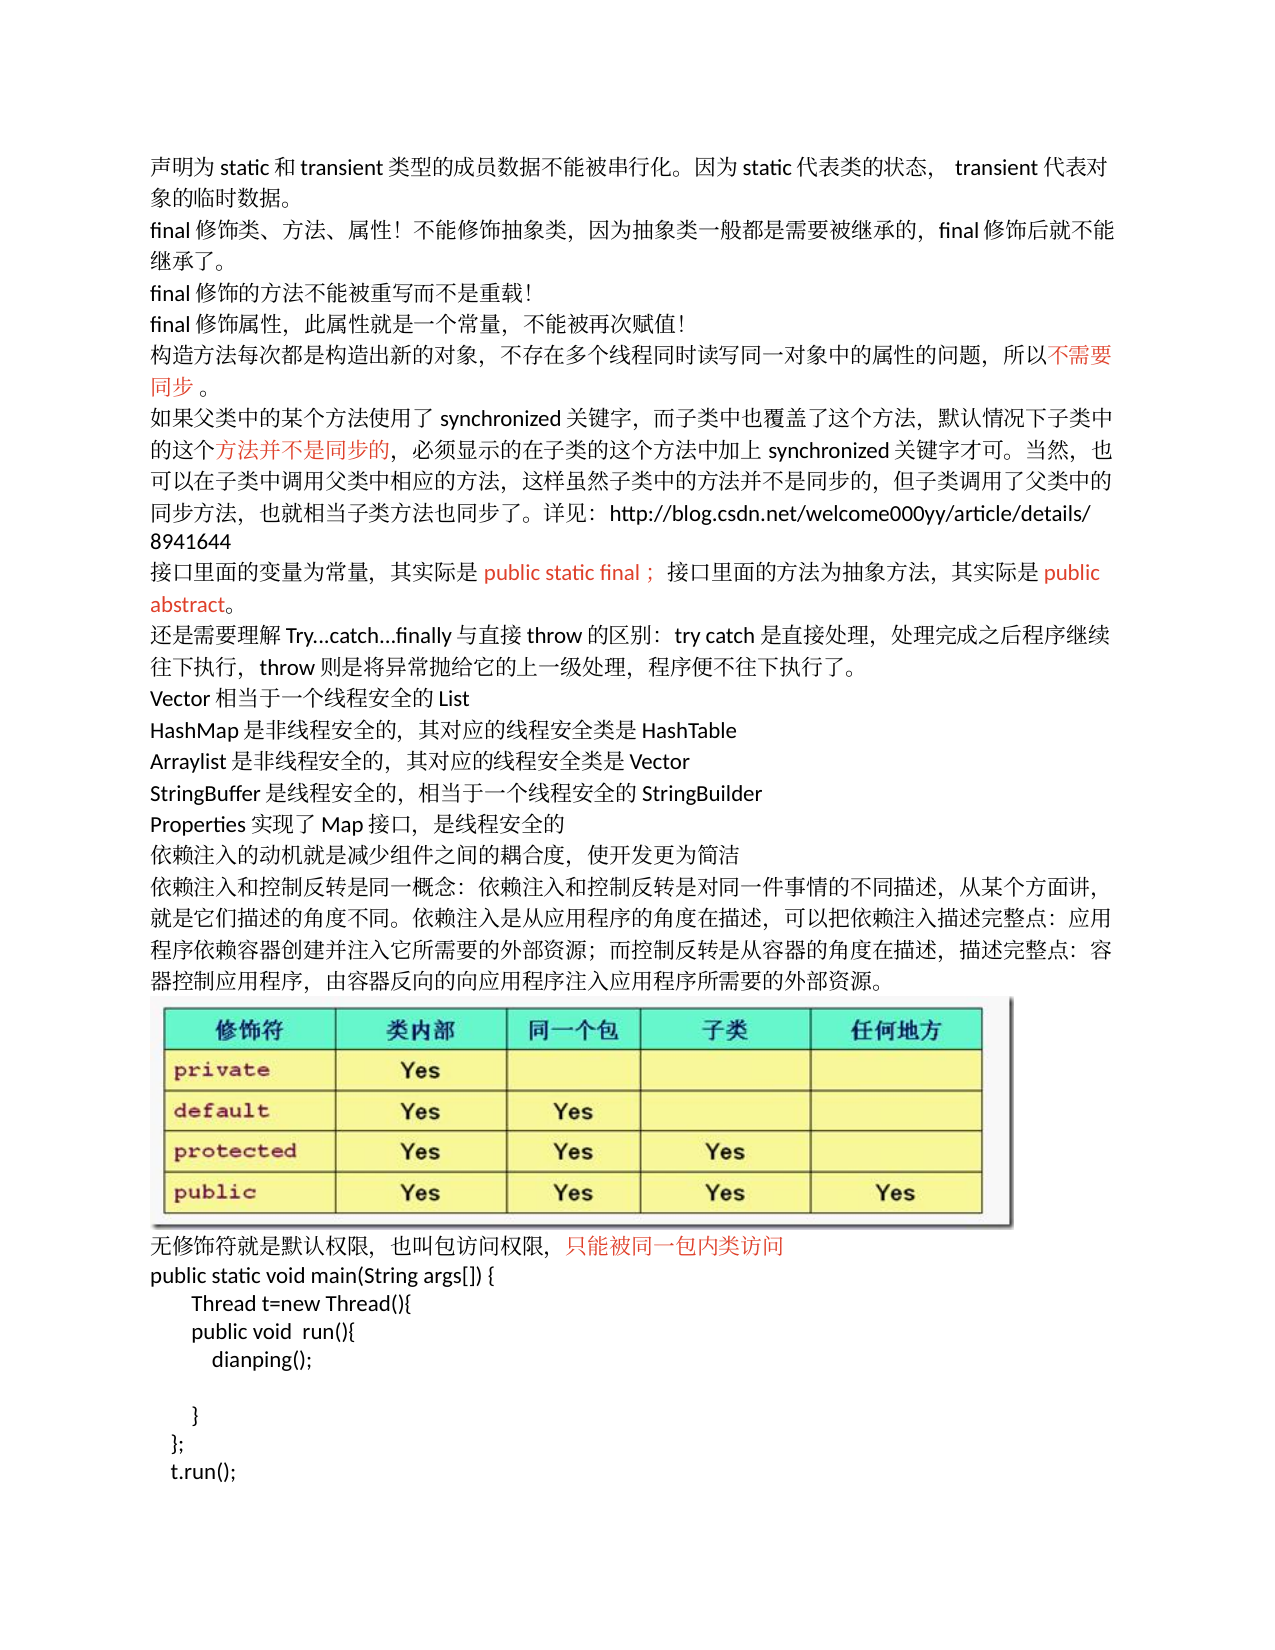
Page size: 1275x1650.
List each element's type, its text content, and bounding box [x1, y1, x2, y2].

text Vector相当于一个线程安全的List [150, 681, 1125, 713]
text final修饰属性，此属性就是一个常量，不能被再次赋值！ [150, 307, 1125, 339]
text } [150, 1401, 1125, 1429]
text final修饰的方法不能被重写而不是重载！ [150, 276, 1125, 307]
text Properties实现了Map接口，是线程安全的 [150, 807, 1125, 839]
text final修饰类、方法、属性！不能修饰抽象类，因为抽象类一般都是需要被继承的，final修饰后就不能继承了。 [150, 213, 1125, 276]
text 还是需要理解Try...catch...finally与直接throw的区别：try catch是直接处理，处理完成之后程序继续往下执行，throw则是将异常抛给它的上一级处理，程序便不往下执行了。 [150, 618, 1125, 681]
text 依赖注入的动机就是减少组件之间的耦合度，使开发更为简洁 [150, 839, 1125, 870]
text Arraylist是非线程安全的，其对应的线程安全类是Vector [150, 744, 1125, 776]
text 依赖注入和控制反转是同一概念：依赖注入和控制反转是对同一件事情的不同描述，从某个方面讲，就是它们描述的角度不同。依赖注入是从应用程序的角度在描述，可以把依赖注入描述完整点：应用程序依赖容器创建并注入它所需要的外部资源；而控制反转是从容器的角度在描述，描述完整点：容器控制应用程序，由容器反向的向应用程序注入应用程序所需要的外部资源。 [150, 870, 1125, 996]
text 构造方法每次都是构造出新的对象，不存在多个线程同时读写同一对象中的属性的问题，所以不需要同步 。 [150, 339, 1125, 402]
text dianping(); [150, 1345, 1125, 1373]
text 如果父类中的某个方法使用了 synchronized关键字，而子类中也覆盖了这个方法，默认情况下子类中的这个方法并不是同步的，必须显示的在子类的这个方法中加上 synchronized关键字才可。当然，也可以在子类中调用父类中相应的方法，这样虽然子类中的方法并不是同步的，但子类调用了父类中的同步方法，也就相当子类方法也同步了。详见：http://blog.csdn.net/welcome000yy/article/details/8941644 [150, 402, 1125, 556]
text 接口里面的变量为常量，其实际是 public static final ；接口里面的方法为抽象方法，其实际是public abstract。 [150, 556, 1125, 618]
text Thread t=new Thread(){ [150, 1289, 1125, 1317]
text 无修饰符就是默认权限，也叫包访问权限，只能被同一包内类访问 [150, 1229, 1125, 1261]
text 声明为static和transient类型的成员数据不能被串行化。因为static代表类的状态， transient代表对象的临时数据。 [150, 150, 1125, 213]
text public static void main(String args[]) { [150, 1261, 1125, 1289]
text StringBuffer是线程安全的，相当于一个线程安全的StringBuilder [150, 776, 1125, 807]
text HashMap是非线程安全的，其对应的线程安全类是HashTable [150, 713, 1125, 744]
text t.run(); [150, 1457, 1125, 1485]
text }; [150, 1429, 1125, 1457]
picture [150, 996, 1014, 1230]
text public void run(){ [150, 1317, 1125, 1345]
